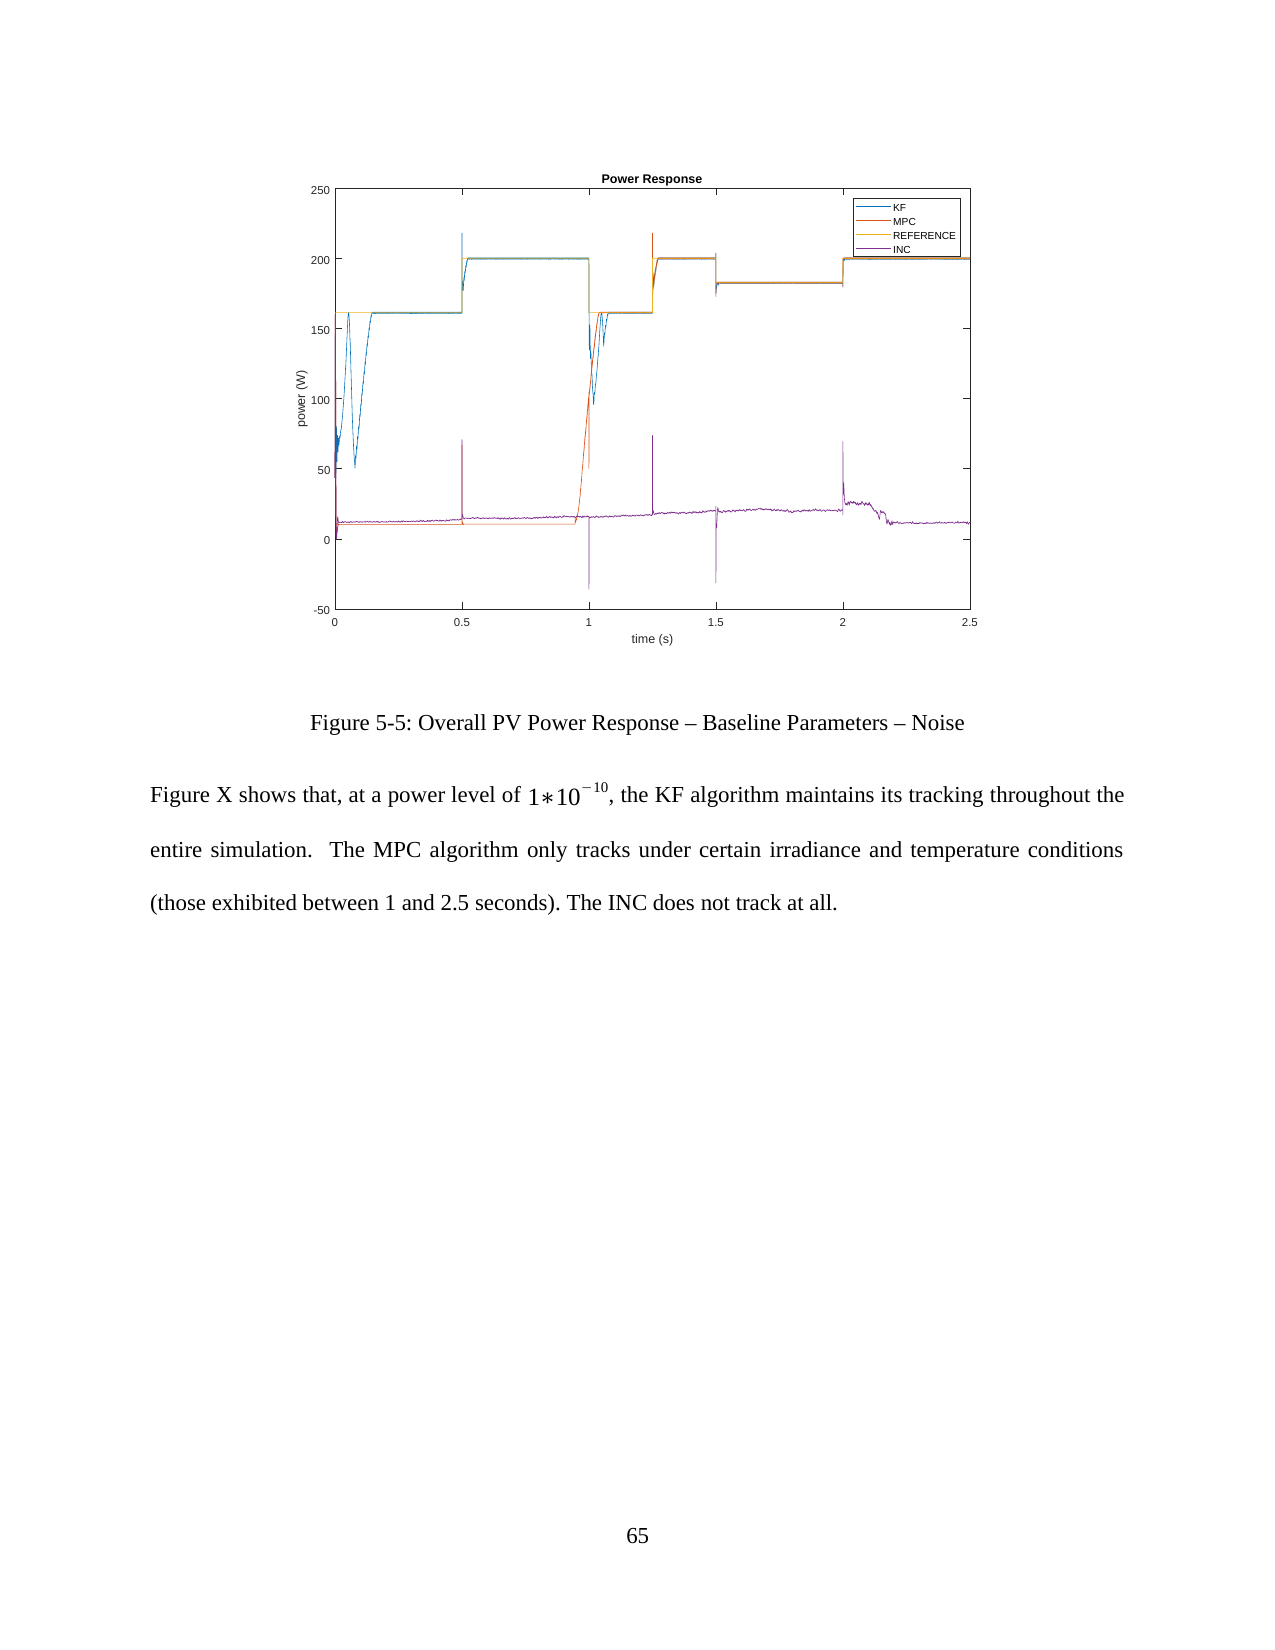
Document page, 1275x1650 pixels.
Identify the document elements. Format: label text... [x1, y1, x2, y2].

text Figure X shows that, at a power level of , the KF algorithm maintains its tracking throughout the entire simulation. The MPC algorithm only tracks under certain irradiance and temperature conditions (those exhibited between 1 and 2.5 seconds). The INC does not track at all. [150, 778, 1125, 915]
text Figure 5-5: Overall PV Power Response – Baseline Parameters – Noise [150, 709, 1125, 735]
